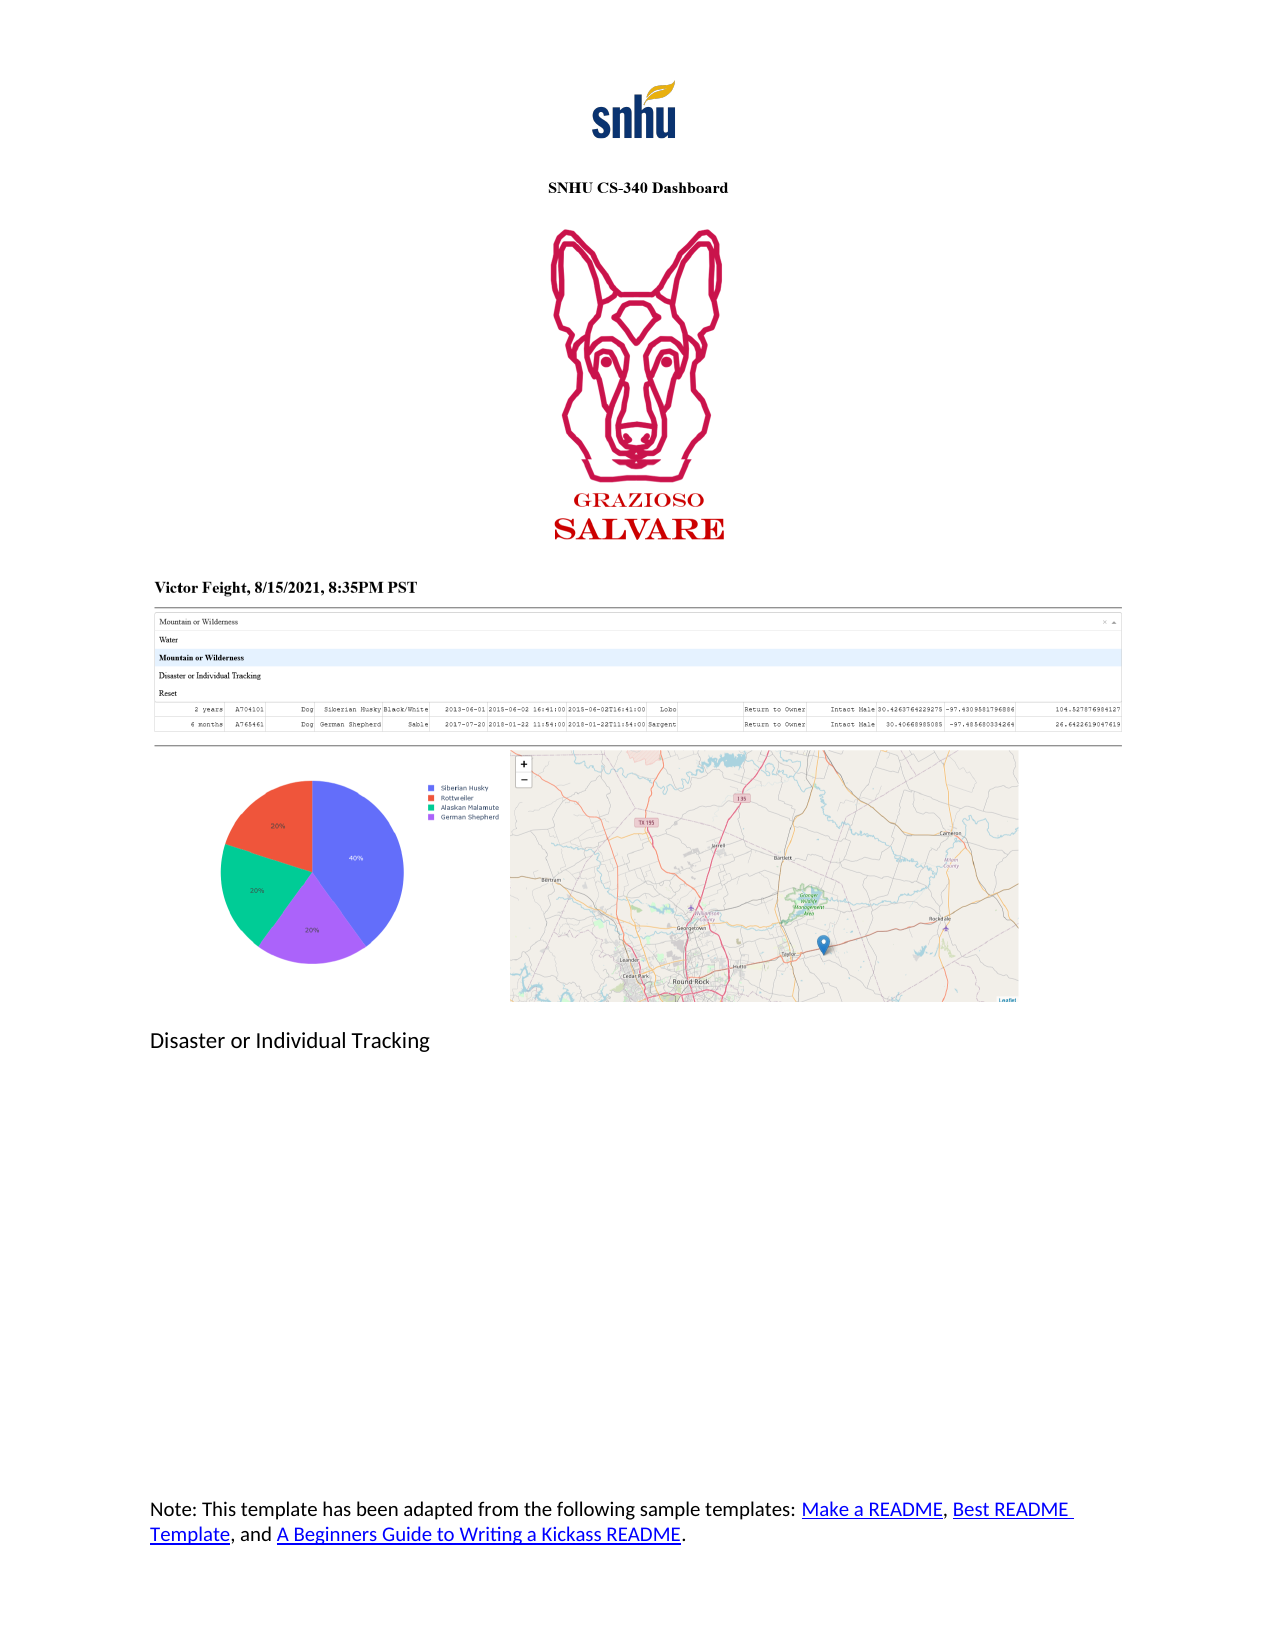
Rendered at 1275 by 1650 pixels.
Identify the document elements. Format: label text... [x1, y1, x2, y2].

text Disaster or Individual Tracking [150, 1026, 1125, 1054]
picture [573, 75, 702, 147]
picture [150, 167, 1125, 1002]
